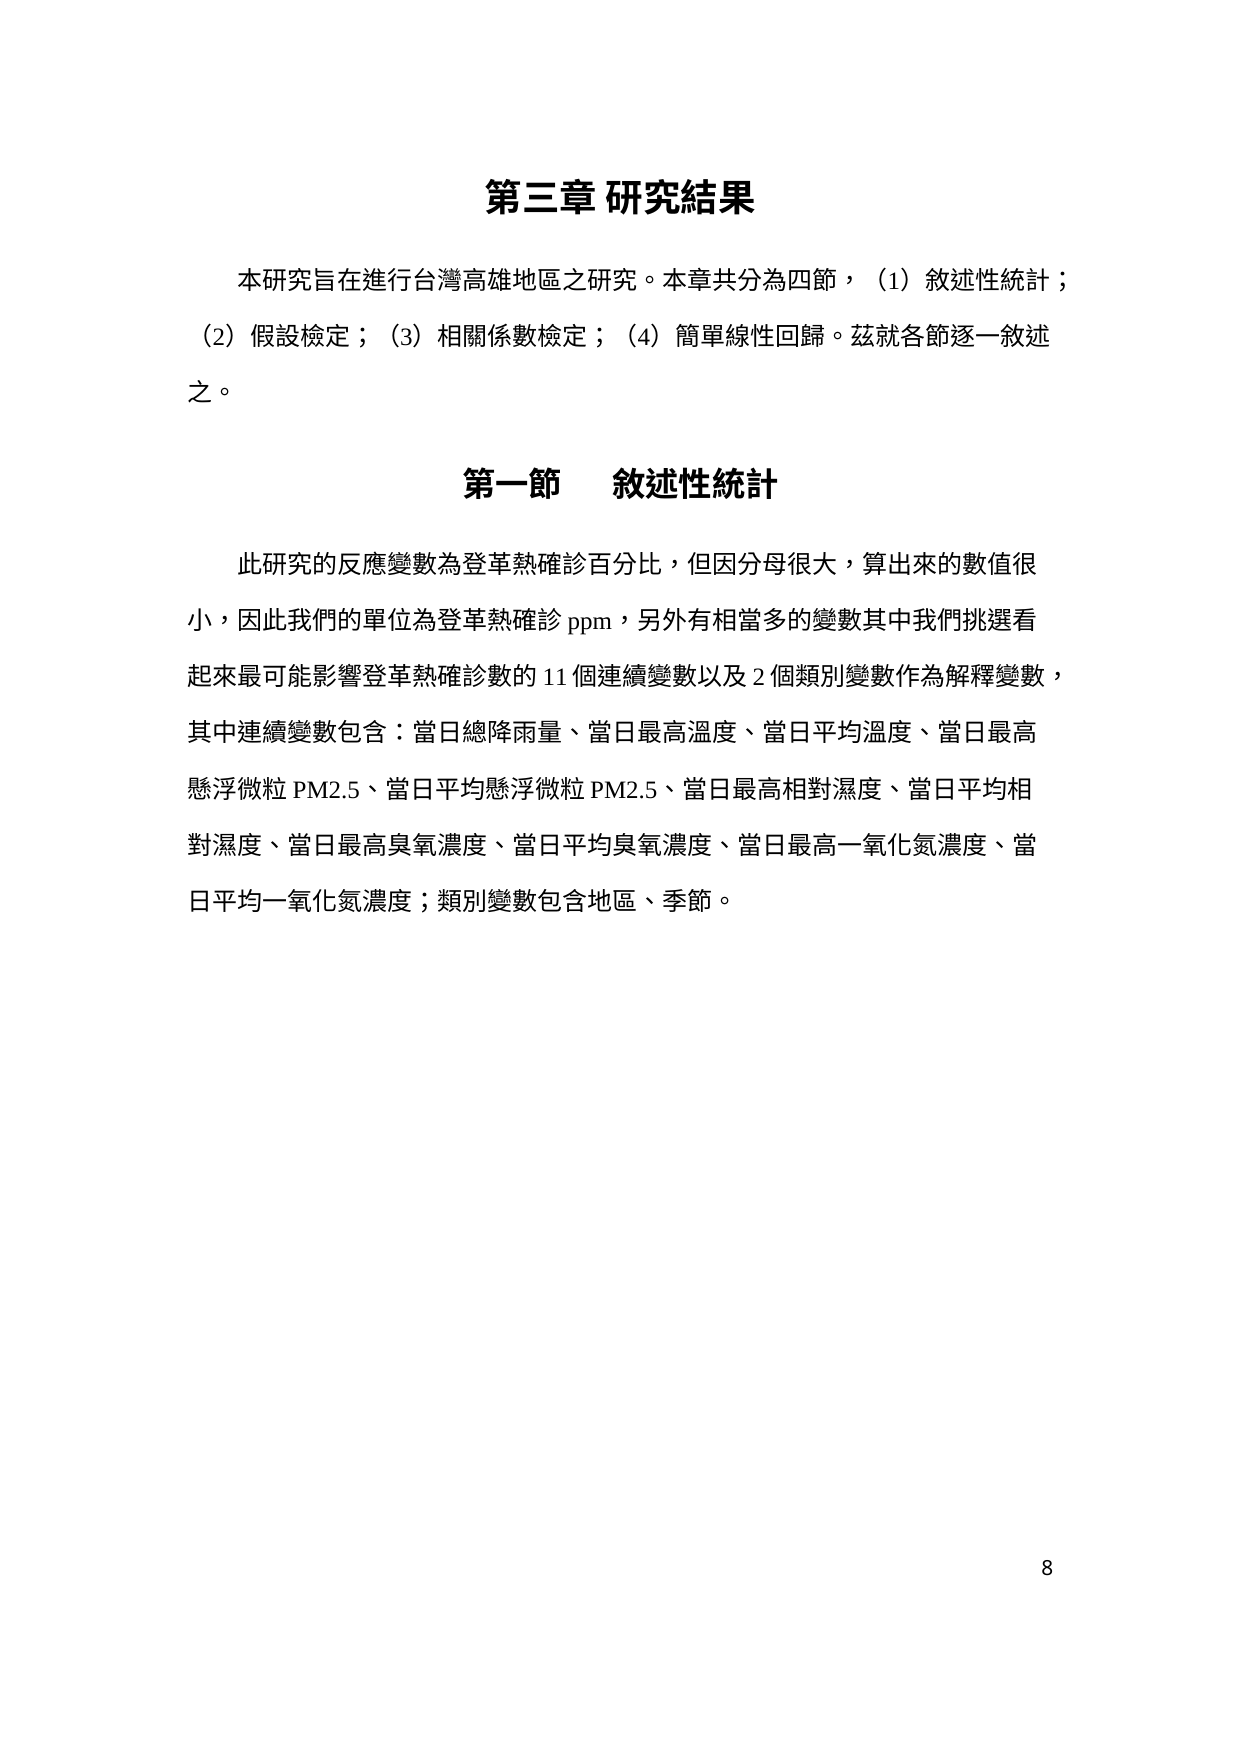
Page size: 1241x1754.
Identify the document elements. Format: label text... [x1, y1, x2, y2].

list 敘述性統計 [187, 444, 1053, 519]
list 第三章 研究結果 [187, 158, 1053, 233]
text 此研究的反應變數為登革熱確診百分比，但因分母很大，算出來的數值很小，因此我們的單位為登革熱確診ppm，另外有相當多的變數其中我們挑選看起來最可能影響登革熱確診數的11個連續變數以及2個類別變數作為解釋變數，其中連續變數包含：當日總降雨量、當日最高溫度、當日平均溫度、當日最高懸浮微粒PM2.5、當日平均懸浮微粒PM2.5、當日最高相對濕度、當日平均相對濕度、當日最高臭氧濃度、當日平均臭氧濃度、當日最高一氧化氮濃度、當日平均一氧化氮濃度；類別變數包含地區、季節。 [187, 543, 1053, 918]
text 本研究旨在進行台灣高雄地區之研究。本章共分為四節，（1）敘述性統計；（2）假設檢定；（3）相關係數檢定；（4）簡單線性回歸。茲就各節逐一敘述之。 [187, 260, 1053, 410]
